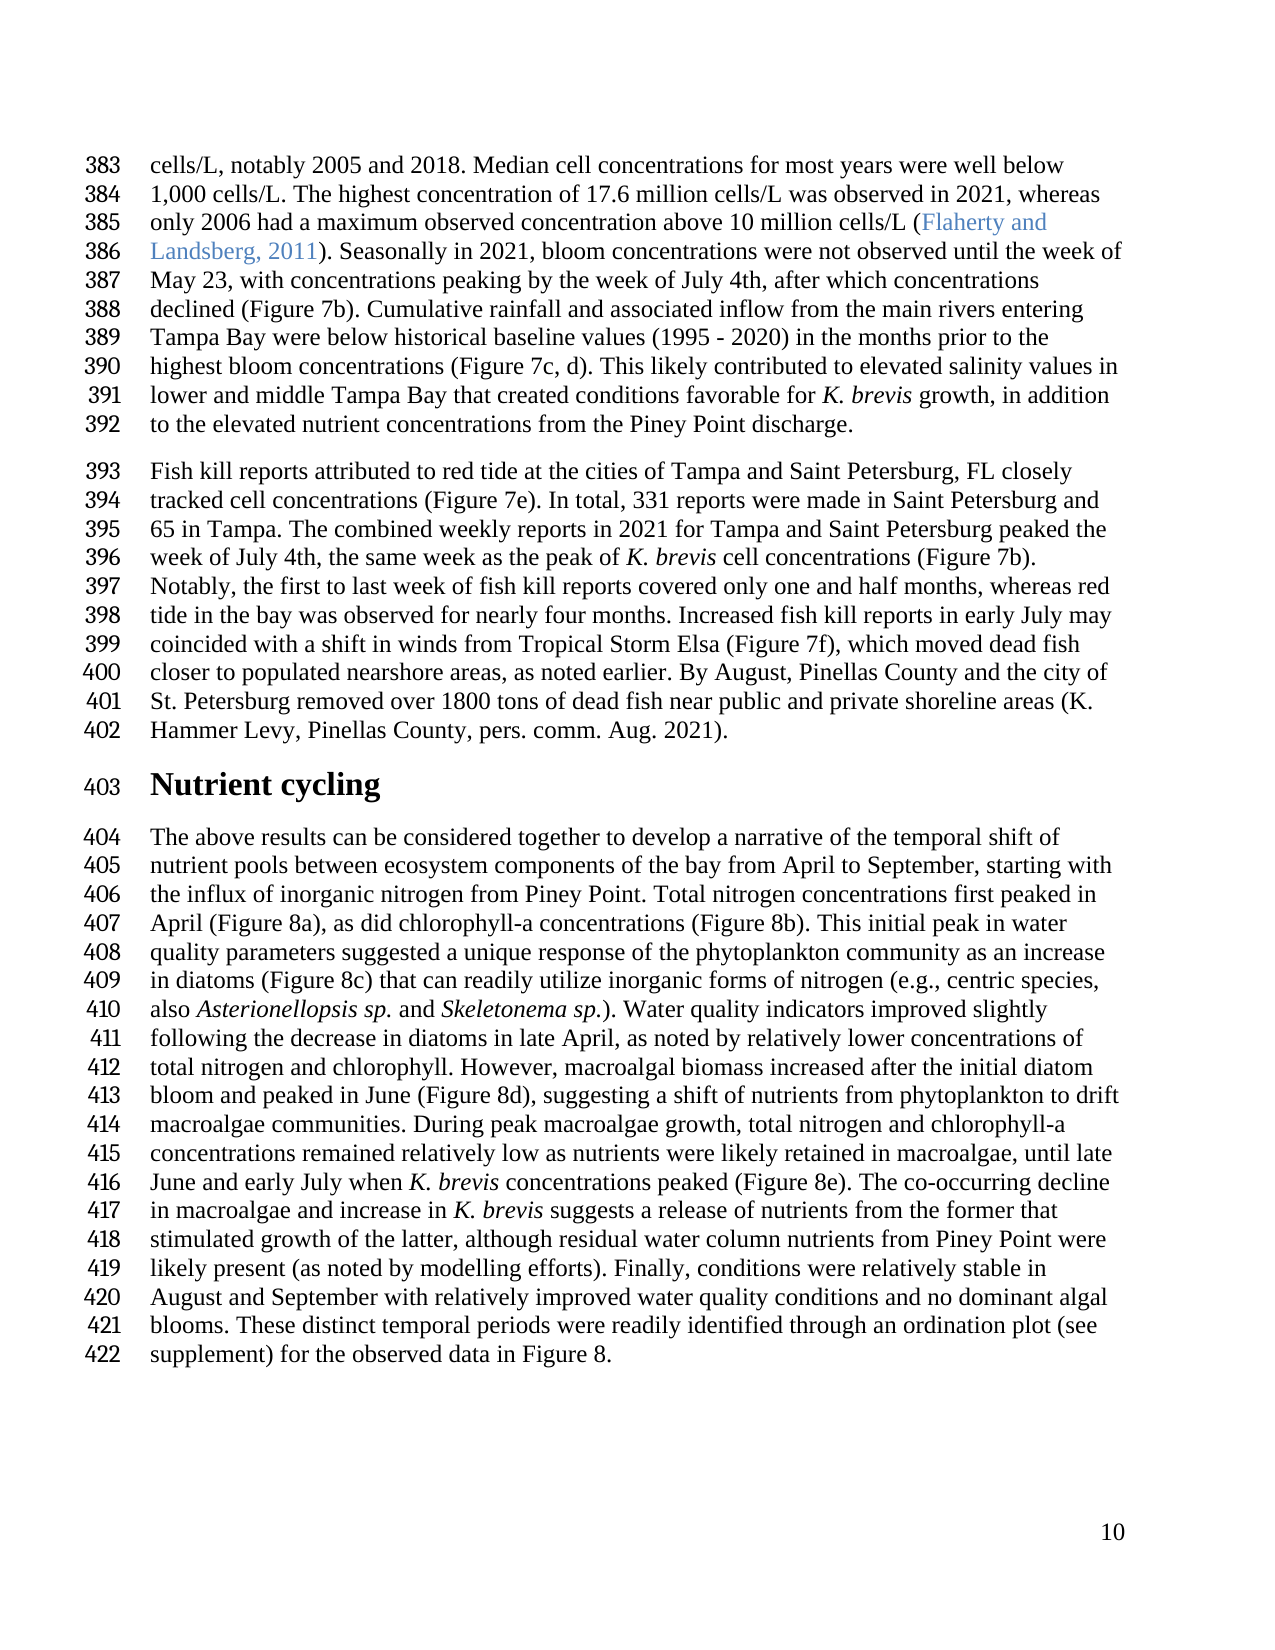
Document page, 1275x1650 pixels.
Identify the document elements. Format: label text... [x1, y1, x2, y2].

text The above results can be considered together to develop a narrative of the temporal shift of nutrient pools between ecosystem components of the bay from April to September, starting with the influx of inorganic nitrogen from Piney Point. Total nitrogen concentrations first peaked in April (Figure 8a), as did chlorophyll-a concentrations (Figure 8b). This initial peak in water quality parameters suggested a unique response of the phytoplankton community as an increase in diatoms (Figure 8c) that can readily utilize inorganic forms of nitrogen (e.g., centric species, also Asterionellopsis sp. and Skeletonema sp.). Water quality indicators improved slightly following the decrease in diatoms in late April, as noted by relatively lower concentrations of total nitrogen and chlorophyll. However, macroalgal biomass increased after the initial diatom bloom and peaked in June (Figure 8d), suggesting a shift of nutrients from phytoplankton to drift macroalgae communities. During peak macroalgae growth, total nitrogen and chlorophyll-a concentrations remained relatively low as nutrients were likely retained in macroalgae, until late June and early July when K. brevis concentrations peaked (Figure 8e). The co-occurring decline in macroalgae and increase in K. brevis suggests a release of nutrients from the former that stimulated growth of the latter, although residual water column nutrients from Piney Point were likely present (as noted by modelling efforts). Finally, conditions were relatively stable in August and September with relatively improved water quality conditions and no dominant algal blooms. These distinct temporal periods were readily identified through an ordination plot (see supplement) for the observed data in Figure 8. [150, 822, 1125, 1368]
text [150, 150, 1125, 437]
text Fish kill reports attributed to red tide at the cities of Tampa and Saint Petersburg, FL closely tracked cell concentrations (Figure 7e). In total, 331 reports were made in Saint Petersburg and 65 in Tampa. The combined weekly reports in 2021 for Tampa and Saint Petersburg peaked the week of July 4th, the same week as the peak of K. brevis cell concentrations (Figure 7b). Notably, the first to last week of fish kill reports covered only one and half months, whereas red tide in the bay was observed for nearly four months. Increased fish kill reports in early July may coincided with a shift in winds from Tropical Storm Elsa (Figure 7f), which moved dead fish closer to populated nearshore areas, as noted earlier. By August, Pinellas County and the city of St. Petersburg removed over 1800 tons of dead fish near public and private shoreline areas (K. Hammer Levy, Pinellas County, pers. comm. Aug. 2021). [150, 456, 1125, 744]
subtitle Nutrient cycling [150, 764, 1125, 803]
